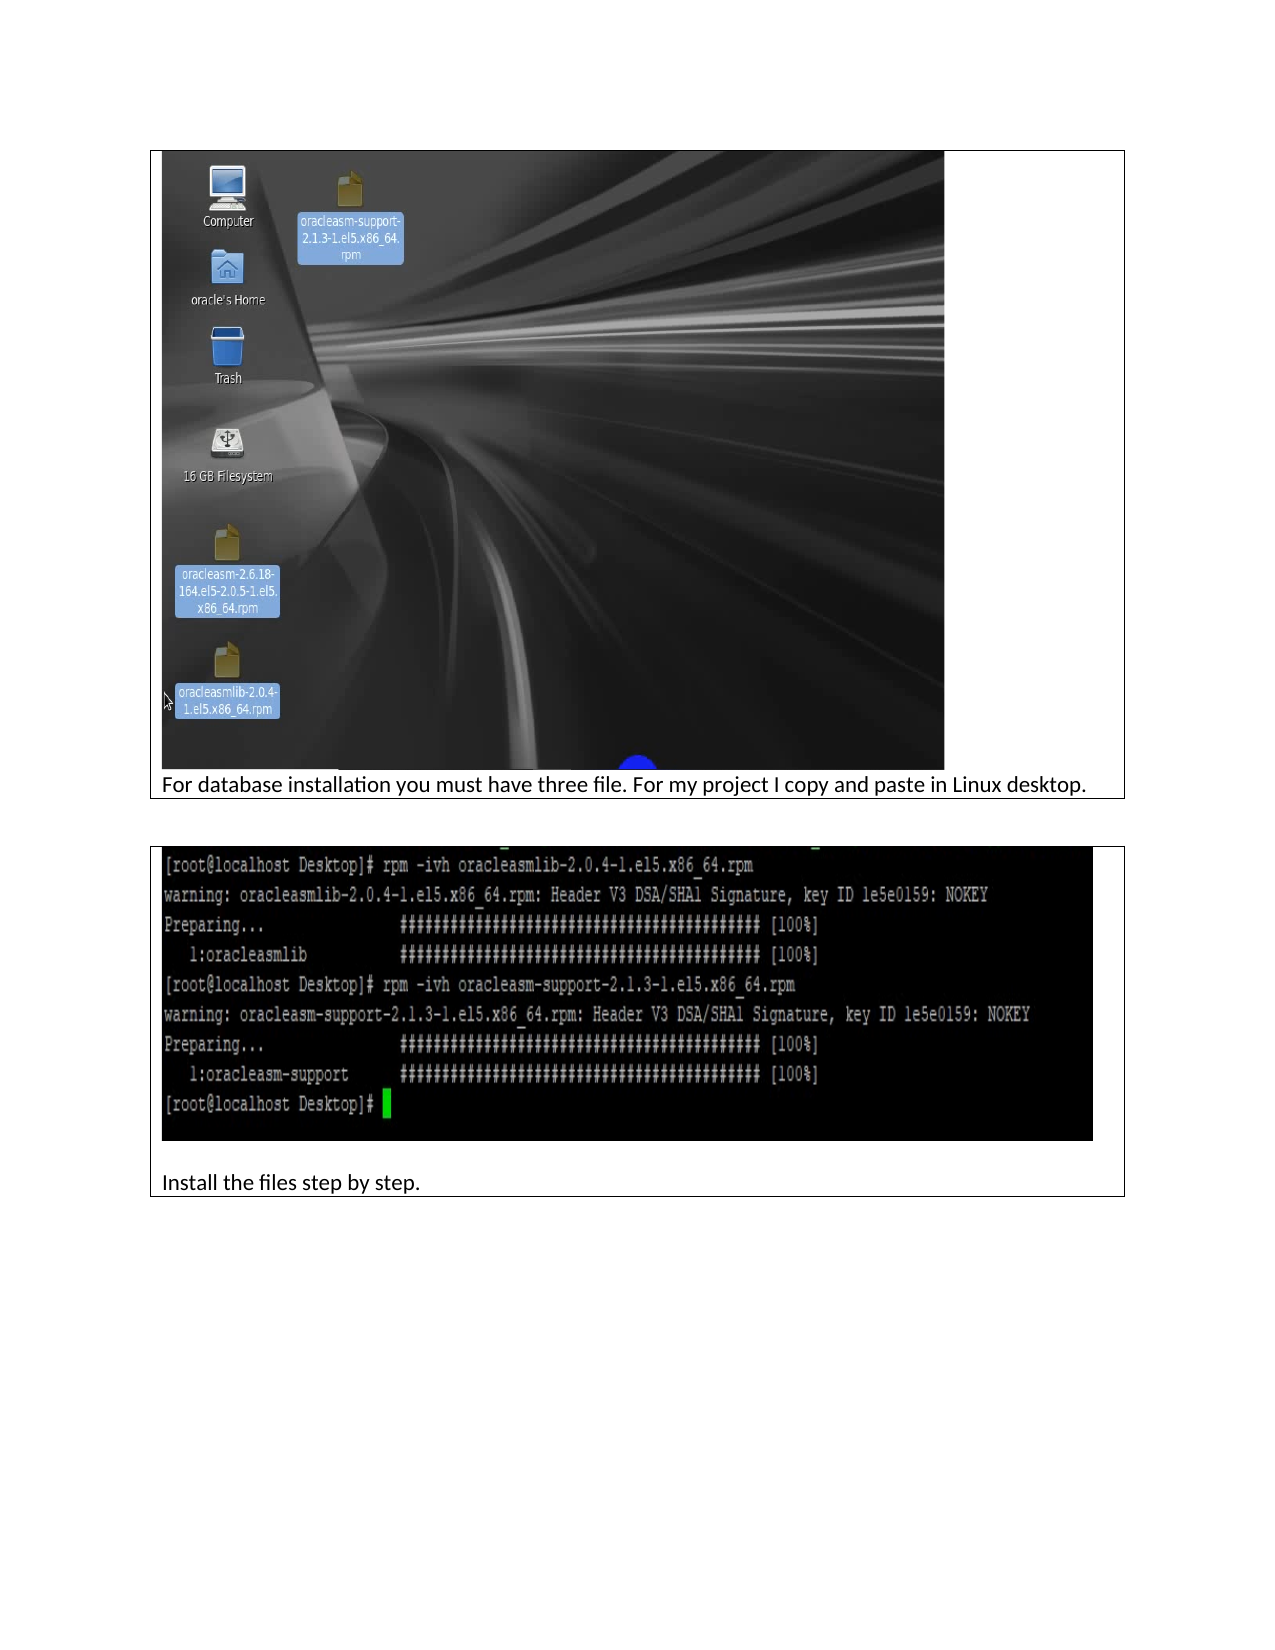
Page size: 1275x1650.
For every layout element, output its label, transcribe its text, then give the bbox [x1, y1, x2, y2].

table_header Install the files step by step. [151, 847, 1124, 1196]
table_header For database installation you must have three file. For my project I copy and paste in Linux desktop. [151, 151, 1124, 798]
picture [161, 151, 945, 770]
picture [161, 846, 1093, 1141]
